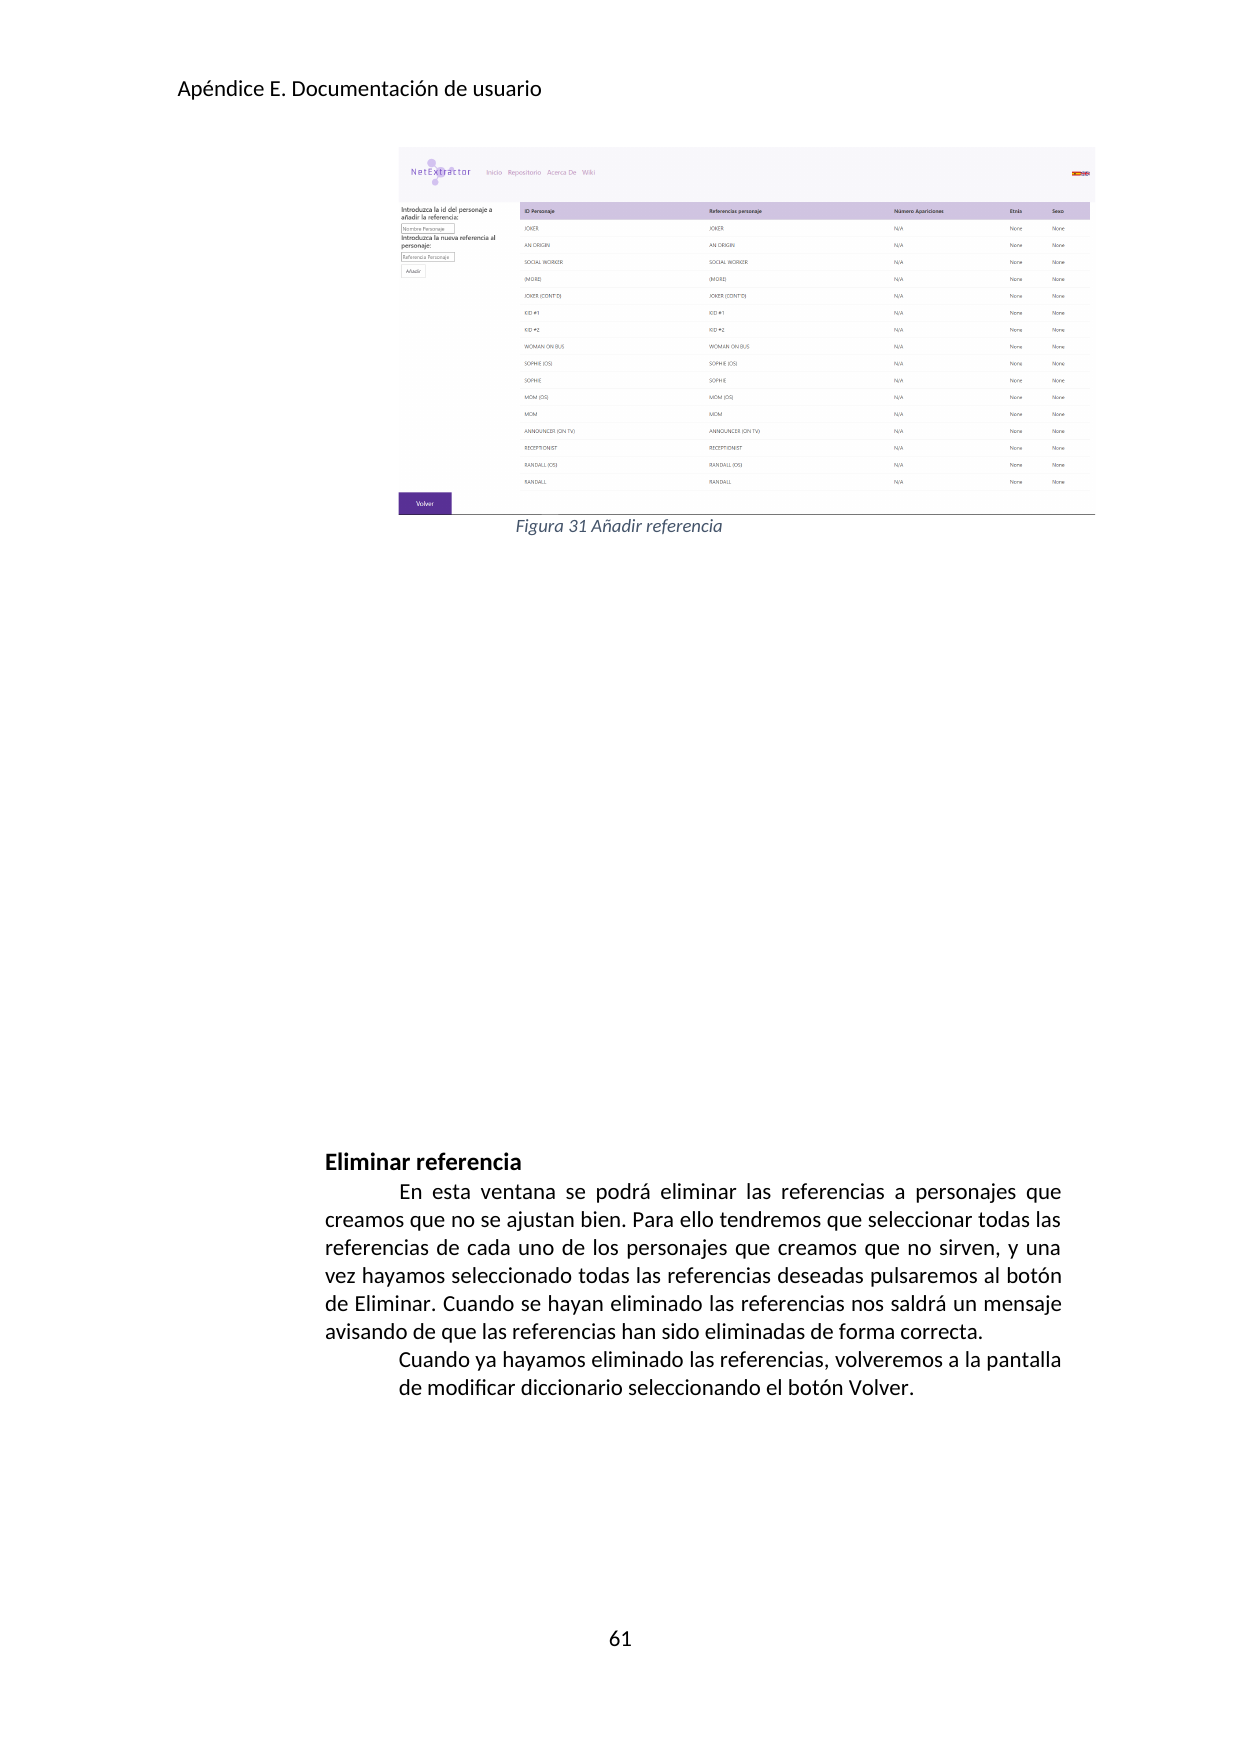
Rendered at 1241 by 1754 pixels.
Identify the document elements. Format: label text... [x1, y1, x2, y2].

text Figura 31 Añadir referencia [177, 514, 1063, 537]
text En esta ventana se podrá eliminar las referencias a personajes que creamos que no se ajustan bien. Para ello tendremos que seleccionar todas las referencias de cada uno de los personajes que creamos que no sirven, y una vez hayamos seleccionado todas las referencias deseadas pulsaremos al botón de Eliminar. Cuando se hayan eliminado las referencias nos saldrá un mensaje avisando de que las referencias han sido eliminadas de forma correcta. [325, 1177, 1063, 1345]
picture [398, 147, 1096, 515]
subtitle Eliminar referencia [177, 1146, 1063, 1177]
text Cuando ya hayamos eliminado las referencias, volveremos a la pantalla de modificar diccionario seleccionando el botón Volver. [398, 1345, 1063, 1401]
